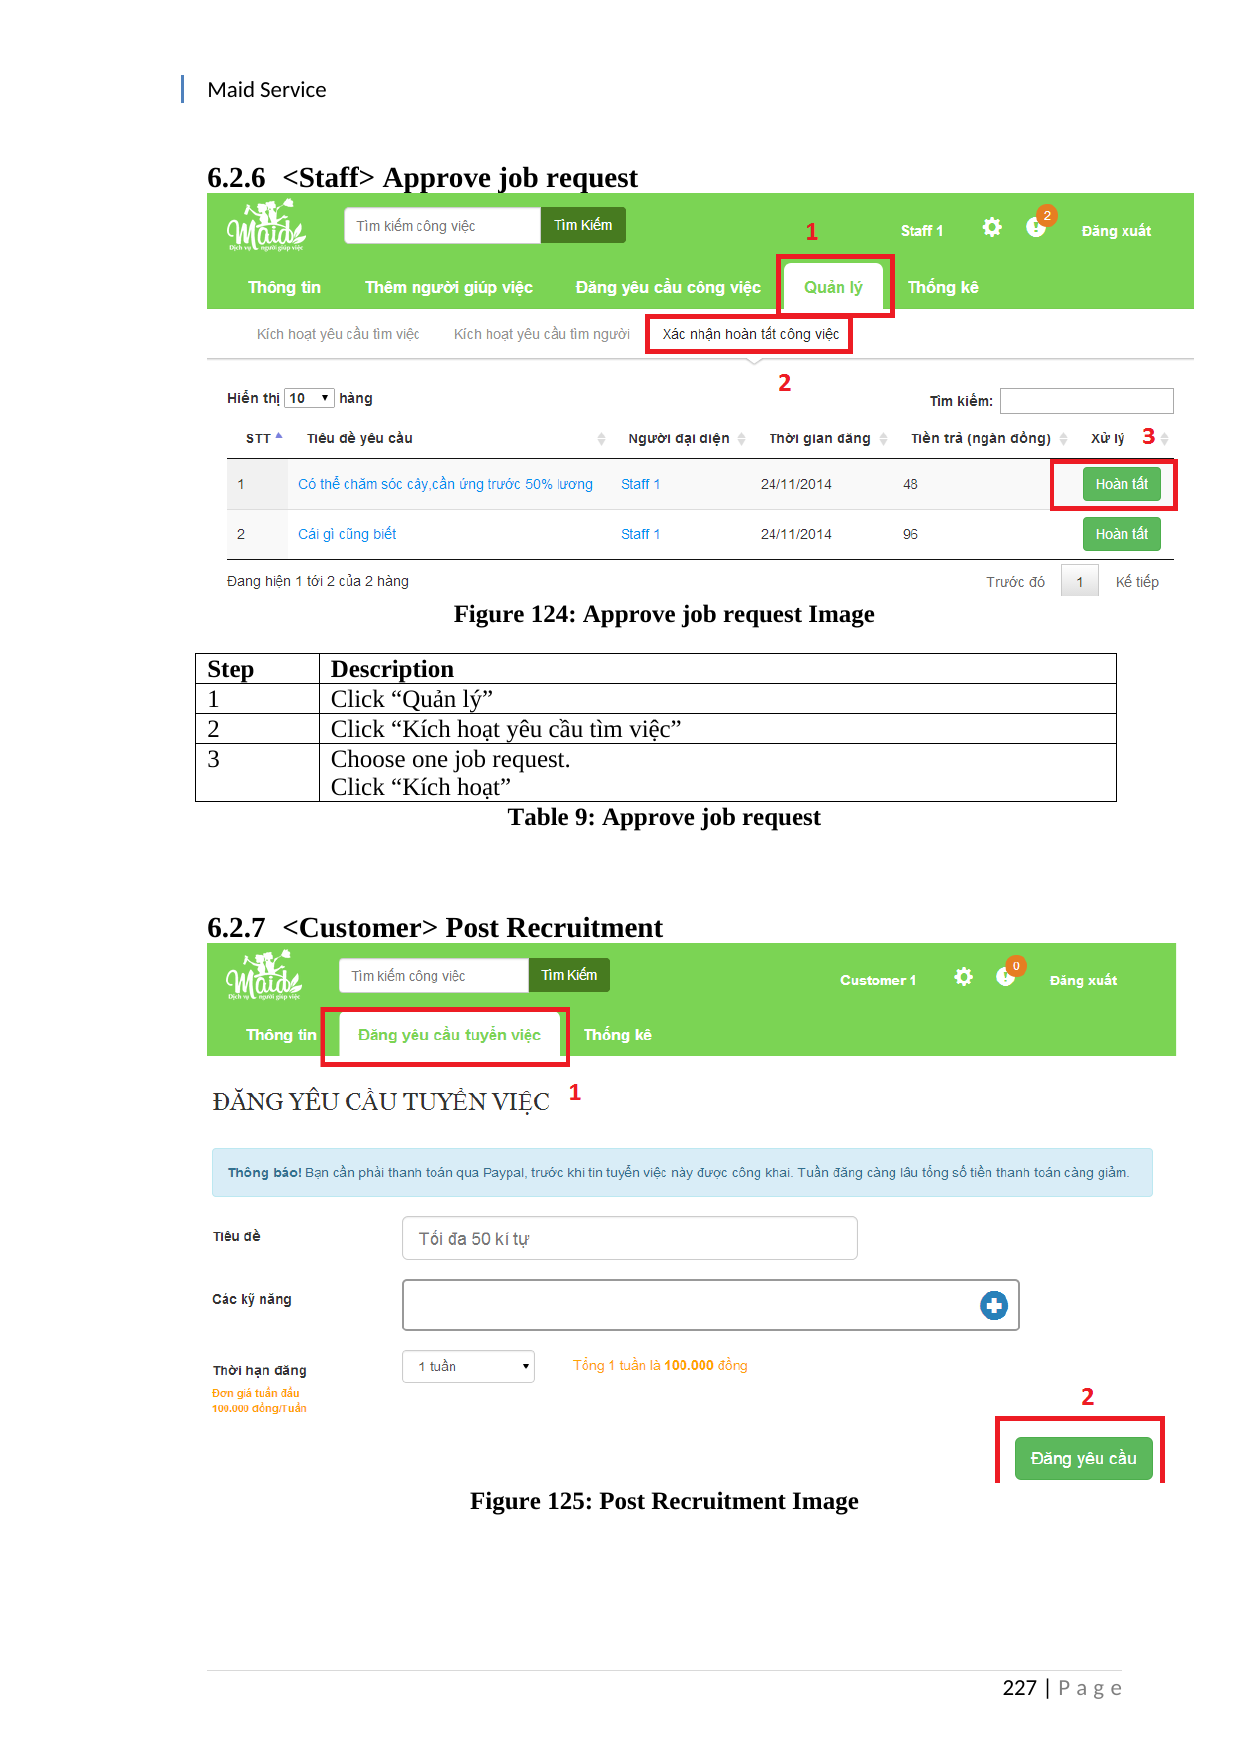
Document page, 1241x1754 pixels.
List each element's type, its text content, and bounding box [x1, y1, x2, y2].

picture [207, 943, 1177, 1483]
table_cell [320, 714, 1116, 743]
subtitle <Staff> Approve job request [207, 160, 1122, 193]
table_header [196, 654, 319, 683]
subtitle <Customer> Post Recruitment [207, 910, 1122, 943]
subtitle Table 9: Approve job request [207, 802, 1122, 831]
subtitle Figure 125: Post Recruitment Image [207, 1486, 1122, 1515]
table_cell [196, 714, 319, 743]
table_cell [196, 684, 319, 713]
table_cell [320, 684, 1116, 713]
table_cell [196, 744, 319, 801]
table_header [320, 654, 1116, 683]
picture [207, 193, 1194, 596]
subtitle Figure 124: Approve job request Image [207, 599, 1122, 628]
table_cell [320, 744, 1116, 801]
